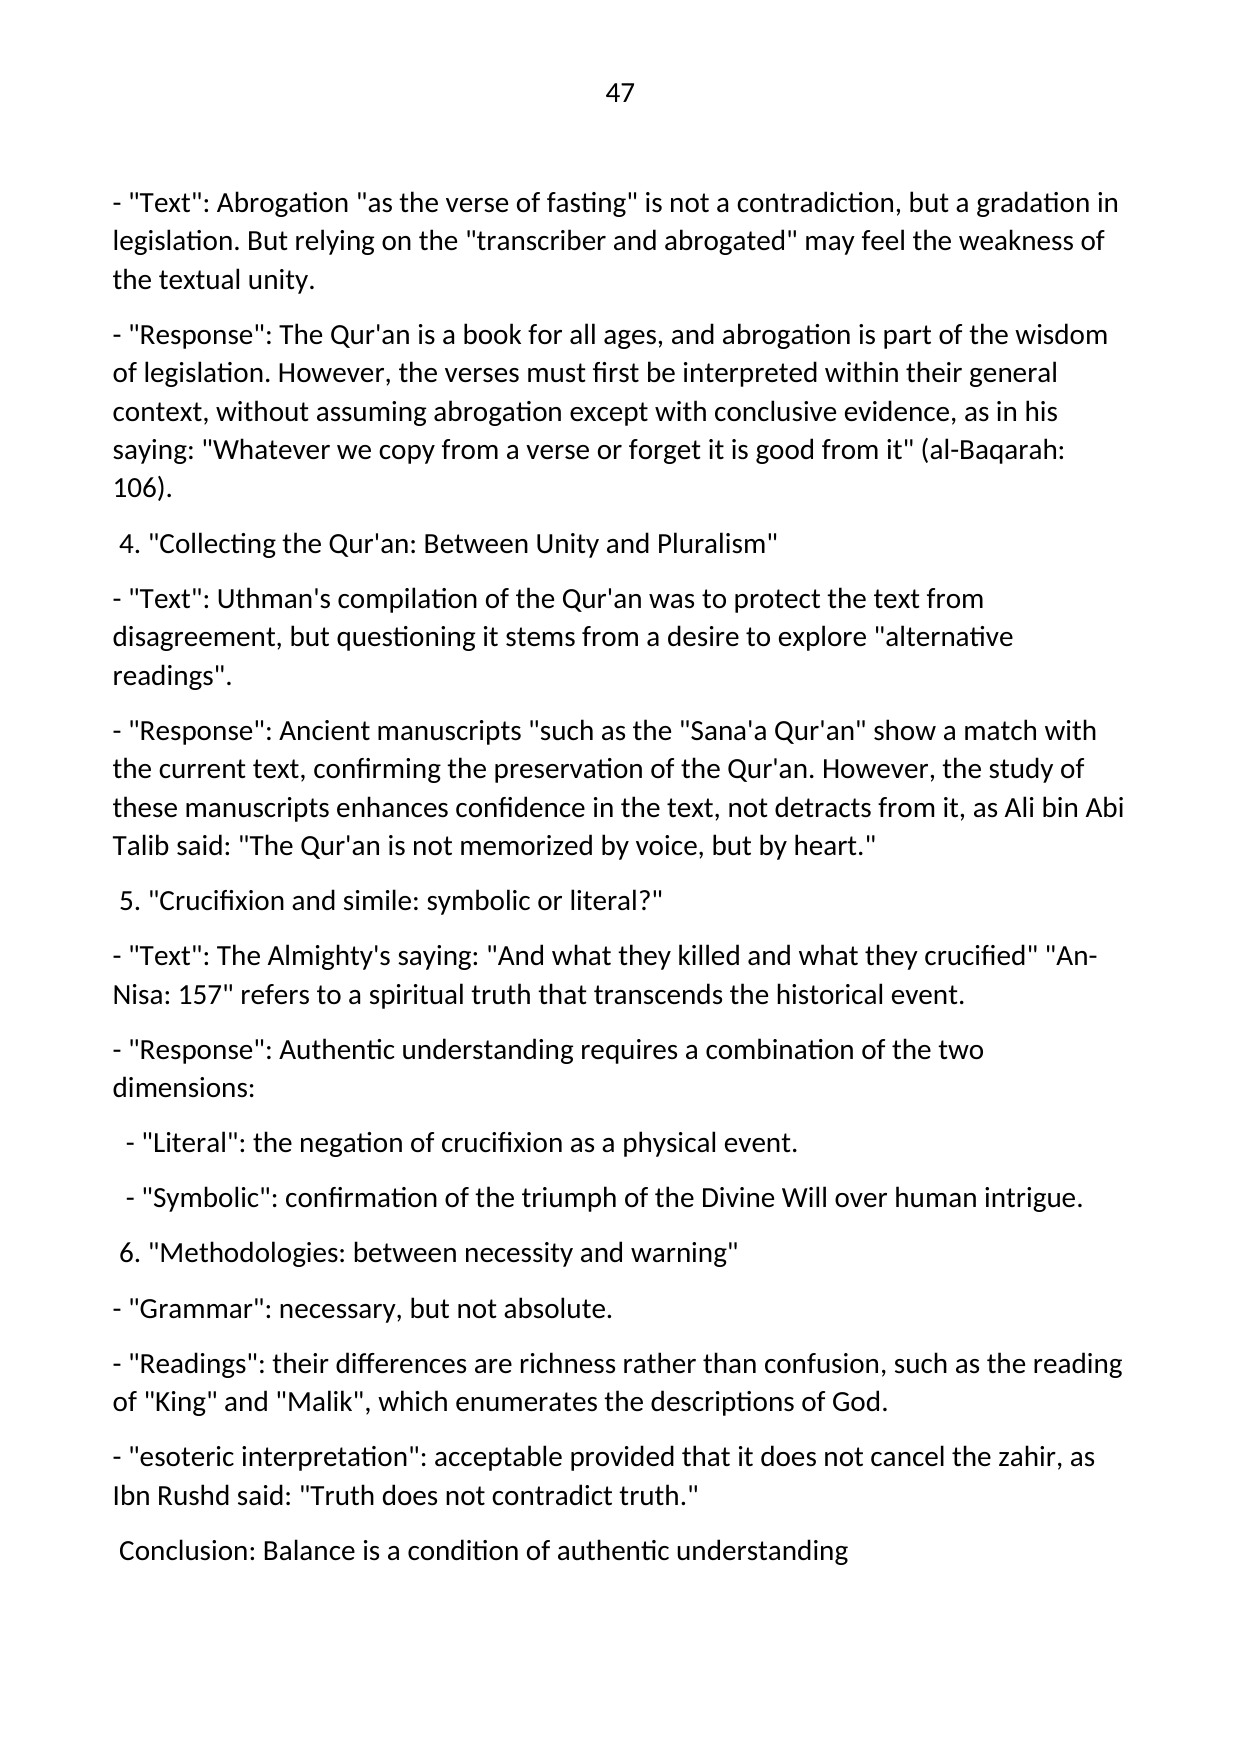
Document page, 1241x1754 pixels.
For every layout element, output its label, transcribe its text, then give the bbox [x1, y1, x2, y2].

text - "Response": Authentic understanding requires a combination of the two dimensions: [112, 1031, 1128, 1105]
text 6. "Methodologies: between necessity and warning" [112, 1234, 1128, 1270]
text - "Text": Abrogation "as the verse of fasting" is not a contradiction, but a gradation in legislation. But relying on the "transcriber and abrogated" may feel the weakness of the textual unity. [112, 184, 1128, 296]
text - "Response": The Qur'an is a book for all ages, and abrogation is part of the wisdom of legislation. However, the verses must first be interpreted within their general context, without assuming abrogation except with conclusive evidence, as in his saying: "Whatever we copy from a verse or forget it is good from it" (al-Baqarah: 106). [112, 316, 1128, 505]
text - "Text": Uthman's compilation of the Qur'an was to protect the text from disagreement, but questioning it stems from a desire to explore "alternative readings". [112, 580, 1128, 692]
text 4. "Collecting the Qur'an: Between Unity and Pluralism" [112, 525, 1128, 560]
text - "Response": Ancient manuscripts "such as the "Sana'a Qur'an" show a match with the current text, confirming the preservation of the Qur'an. However, the study of these manuscripts enhances confidence in the text, not detracts from it, as Ali bin Abi Talib said: "The Qur'an is not memorized by voice, but by heart." [112, 712, 1128, 863]
text - "esoteric interpretation": acceptable provided that it does not cancel the zahir, as Ibn Rushd said: "Truth does not contradict truth." [112, 1438, 1128, 1512]
text - "Literal": the negation of crucifixion as a physical event. [112, 1124, 1128, 1160]
text - "Readings": their differences are richness rather than confusion, such as the reading of "King" and "Malik", which enumerates the descriptions of God. [112, 1345, 1128, 1419]
text - "Grammar": necessary, but not absolute. [112, 1290, 1128, 1325]
text Conclusion: Balance is a condition of authentic understanding [112, 1532, 1128, 1567]
text 5. "Crucifixion and simile: symbolic or literal?" [112, 882, 1128, 918]
text - "Symbolic": confirmation of the triumph of the Divine Will over human intrigue. [112, 1179, 1128, 1215]
text - "Text": The Almighty's saying: "And what they killed and what they crucified" "An-Nisa: 157" refers to a spiritual truth that transcends the historical event. [112, 937, 1128, 1011]
